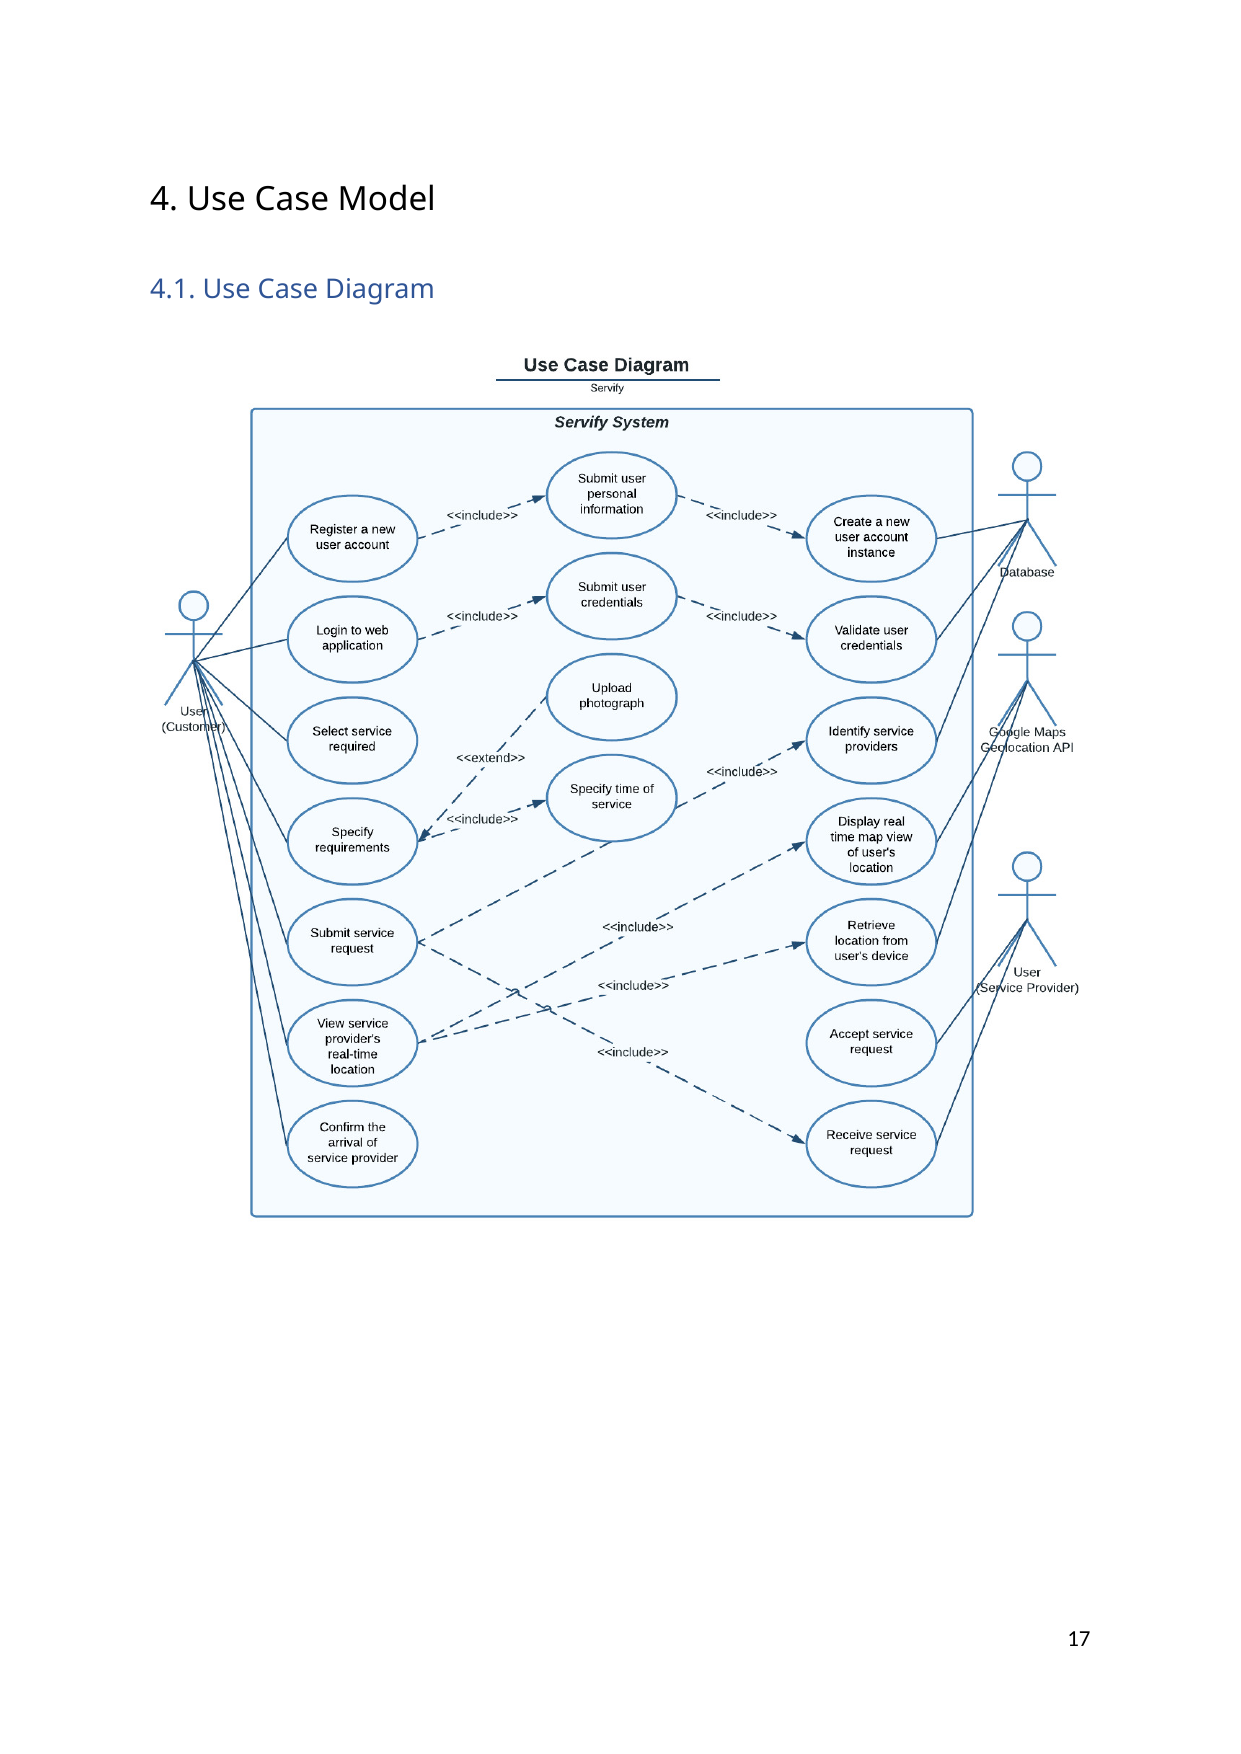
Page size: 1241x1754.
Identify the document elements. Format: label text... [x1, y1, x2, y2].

subtitle 4.1. Use Case Diagram [150, 270, 1090, 307]
picture [150, 322, 1091, 1244]
subtitle 4. Use Case Model [150, 175, 1090, 266]
